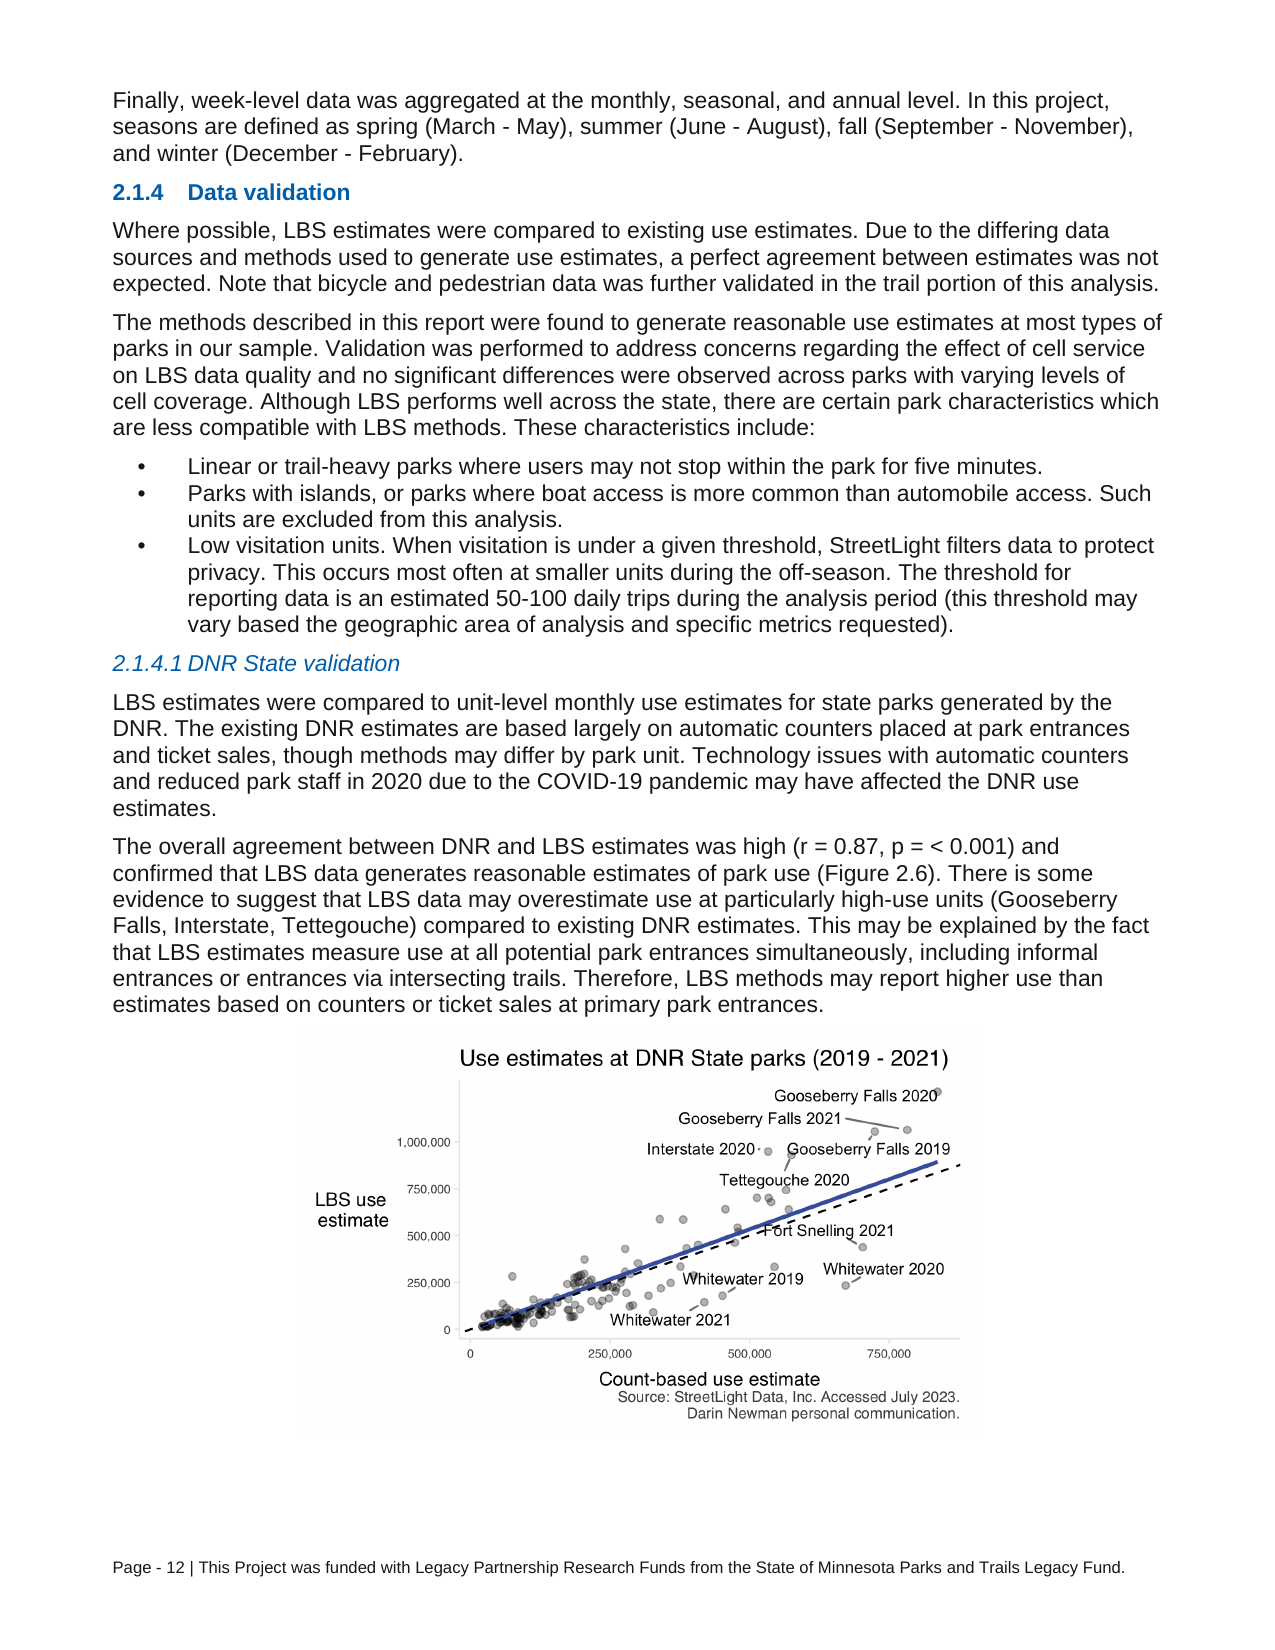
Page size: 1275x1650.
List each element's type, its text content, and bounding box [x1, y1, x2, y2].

picture [296, 1030, 979, 1440]
text The methods described in this report were found to generate reasonable use estimates at most types of parks in our sample. Validation was performed to address concerns regarding the effect of cell service on LBS data quality and no significant differences were observed across parks with varying levels of cell coverage. Although LBS performs well across the state, there are certain park characteristics which are less compatible with LBS methods. These characteristics include: [112, 309, 1162, 441]
list Linear or trail-heavy parks where users may not stop within the park for five minutes. [137, 453, 1162, 479]
list Parks with islands, or parks where boat access is more common than automobile access. Such units are excluded from this analysis. [137, 479, 1162, 532]
subtitle 2.1.4.1 DNR State validation [112, 650, 1162, 677]
text Where possible, LBS estimates were compared to existing use estimates. Due to the differing data sources and methods used to generate use estimates, a perfect agreement between estimates was not expected. Note that bicycle and pedestrian data was further validated in the trail portion of this analysis. [112, 217, 1162, 296]
text Finally, week-level data was aggregated at the monthly, seasonal, and annual level. In this project, seasons are defined as spring (March - May), summer (June - August), fall (September - November), and winter (December - February). [112, 87, 1162, 166]
list Low visitation units. When visitation is under a given threshold, StreetLight filters data to protect privacy. This occurs most often at smaller units during the off-season. The threshold for reporting data is an estimated 50-100 daily trips during the analysis period (this threshold may vary based the geographic area of analysis and specific metrics requested). [137, 532, 1162, 638]
text LBS estimates were compared to unit-level monthly use estimates for state parks generated by the DNR. The existing DNR estimates are based largely on automatic counters placed at park entrances and ticket sales, though methods may differ by park unit. Technology issues with automatic counters and reduced park staff in 2020 due to the COVID-19 pandemic may have affected the DNR use estimates. [112, 689, 1162, 821]
text The overall agreement between DNR and LBS estimates was high (r = 0.87, p = < 0.001) and confirmed that LBS data generates reasonable estimates of park use (Figure 2.6). There is some evidence to suggest that LBS data may overestimate use at particularly high-use units (Gooseberry Falls, Interstate, Tettegouche) compared to existing DNR estimates. This may be explained by the fact that LBS estimates measure use at all potential park entrances simultaneously, including informal entrances or entrances via intersecting trails. Therefore, LBS methods may report higher use than estimates based on counters or ticket sales at primary park entrances. [112, 833, 1162, 1018]
subtitle 2.1.4 Data validation [112, 178, 1162, 205]
